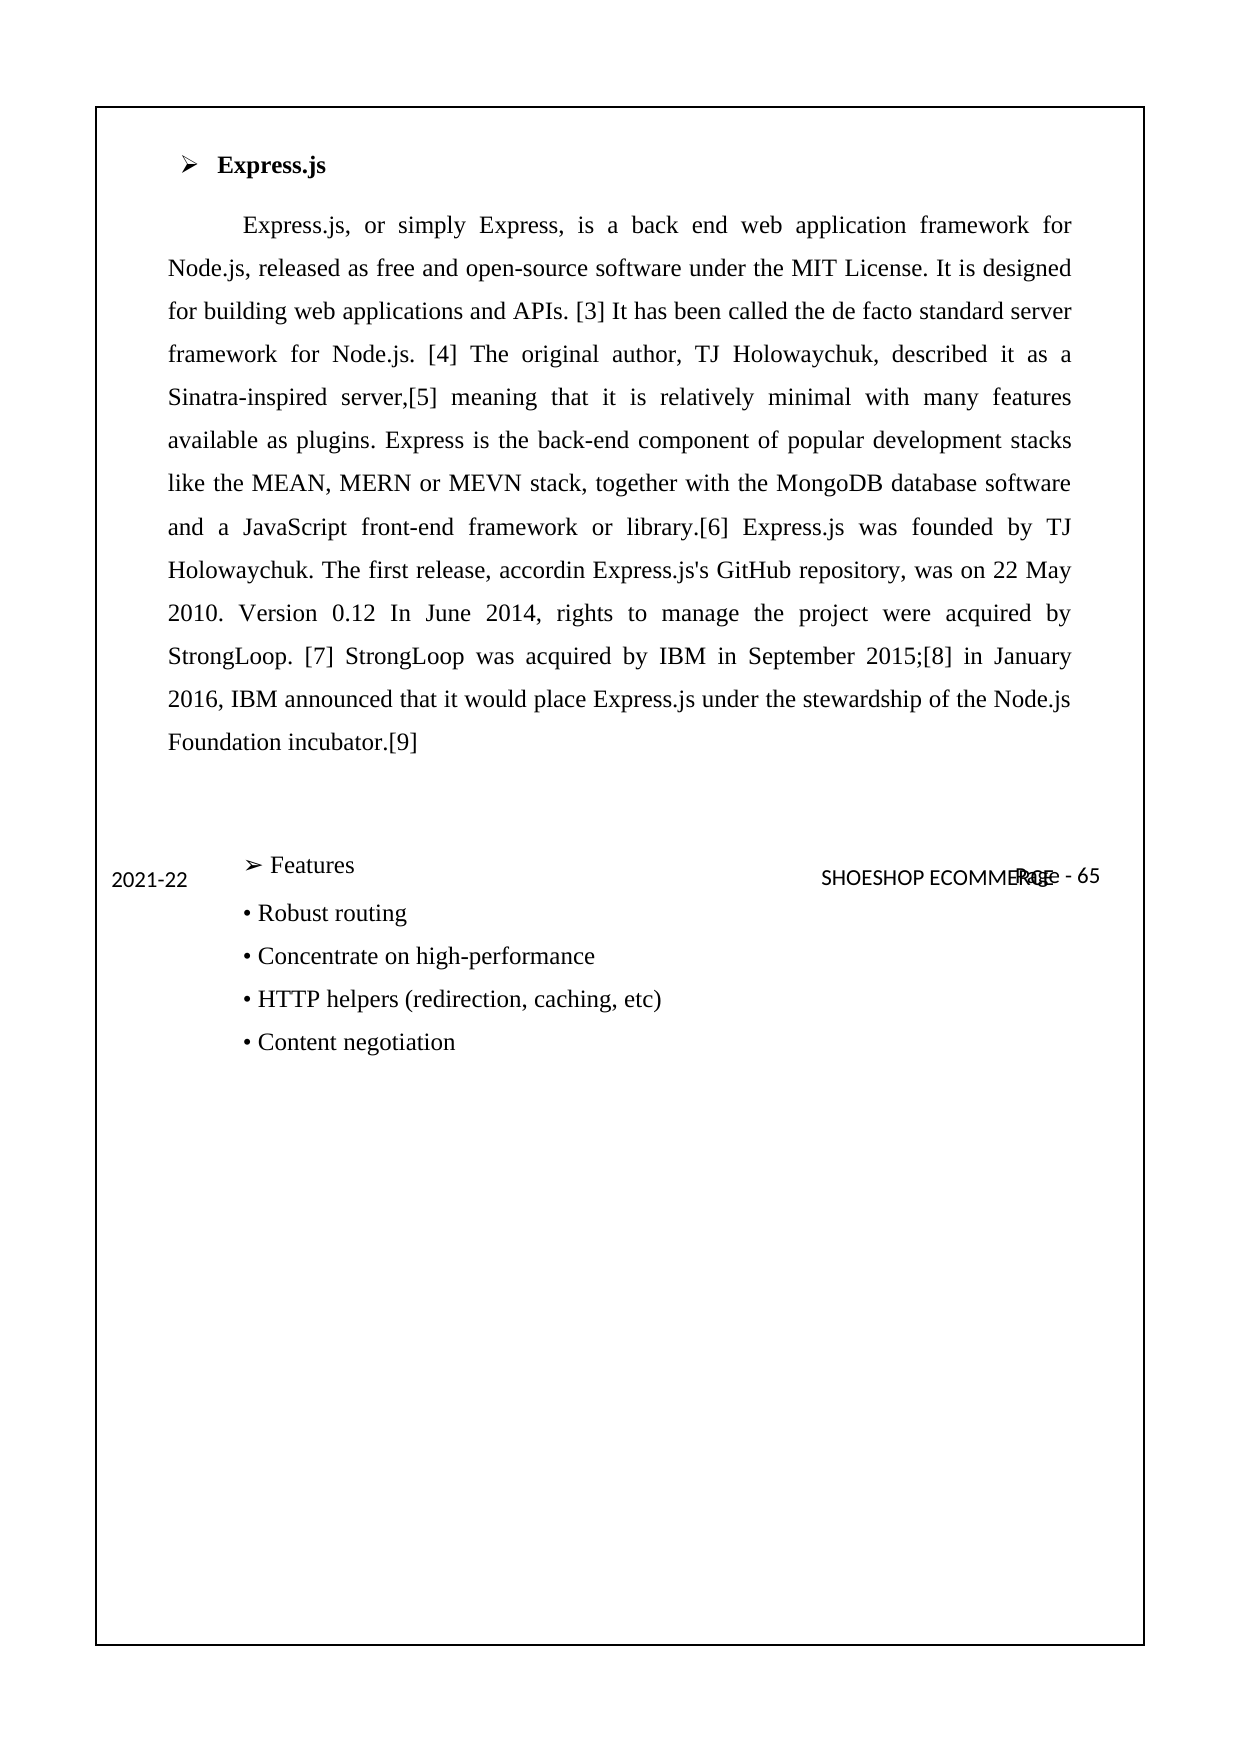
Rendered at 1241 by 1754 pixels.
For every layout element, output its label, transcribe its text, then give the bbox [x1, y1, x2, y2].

text Express.js, or simply Express, is a back end web application framework for Node.js, released as free and open-source software under the MIT License. It is designed for building web applications and APIs. [3] It has been called the de facto standard server framework for Node.js. [4] The original author, TJ Holowaychuk, described it as a Sinatra-inspired server,[5] meaning that it is relatively minimal with many features available as plugins. Express is the back-end component of popular development stacks like the MEAN, MERN or MEVN stack, together with the MongoDB database software and a JavaScript front-end framework or library.[6] Express.js was founded by TJ Holowaychuk. The first release, accordin Express.js's GitHub repository, was on 22 May 2010. Version 0.12 In June 2014, rights to manage the project were acquired by StrongLoop. [7] StrongLoop was acquired by IBM in September 2015;[8] in January 2016, IBM announced that it would place Express.js under the stewardship of the Node.js Foundation incubator.[9] [168, 210, 1072, 756]
text • Robust routing [168, 898, 1072, 927]
text • Concentrate on high-performance [168, 941, 1072, 970]
text • HTTP helpers (redirection, caching, etc) [168, 984, 1072, 1013]
text • Content negotiation [168, 1027, 1072, 1056]
text ➢ Features [168, 847, 1072, 881]
list Express.js [179, 150, 1072, 179]
